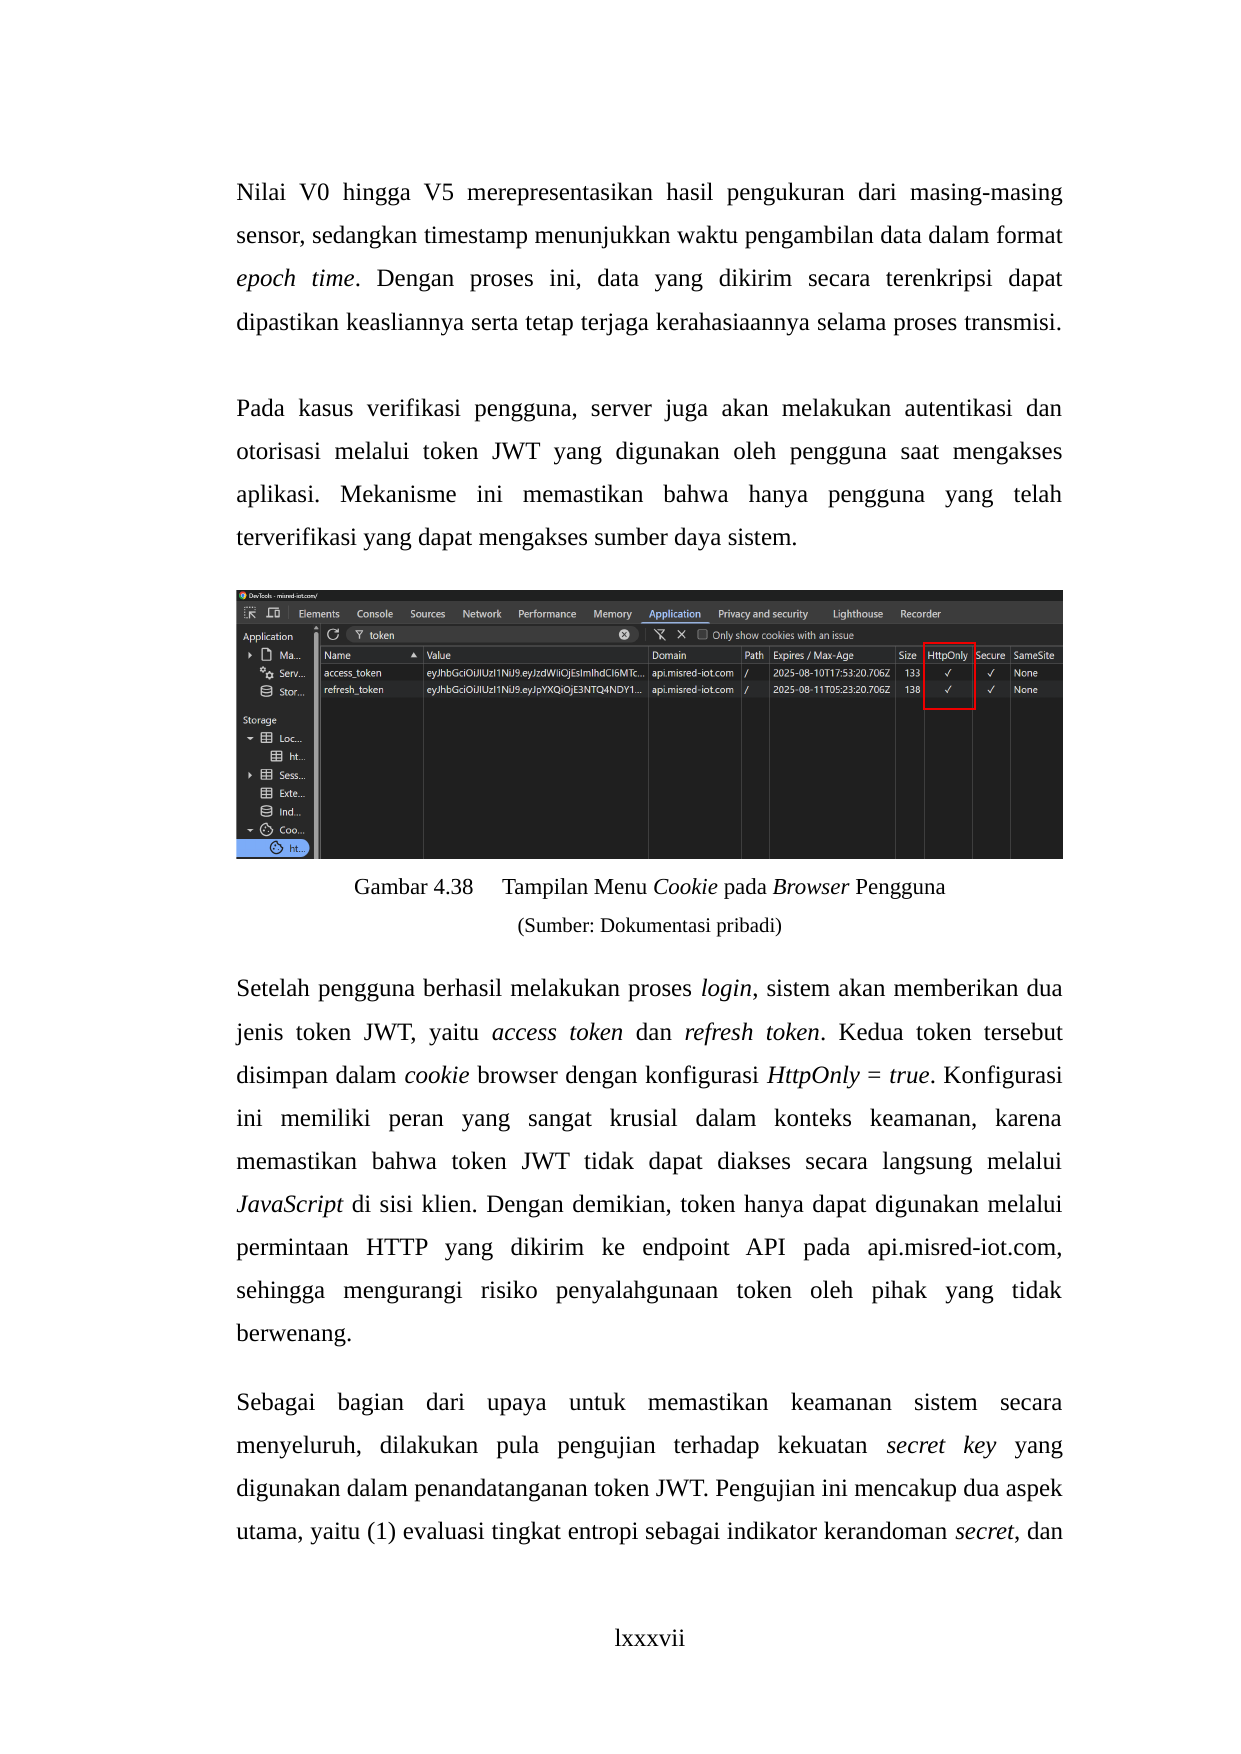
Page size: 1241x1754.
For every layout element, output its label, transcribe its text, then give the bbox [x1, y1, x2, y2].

text Pada kasus verifikasi pengguna, server juga akan melakukan autentikasi dan otorisasi melalui token JWT yang digunakan oleh pengguna saat mengakses aplikasi. Mekanisme ini memastikan bahwa hanya pengguna yang telah terverifikasi yang dapat mengakses sumber daya sistem. [236, 393, 1063, 551]
text Setelah pengguna berhasil melakukan proses login, sistem akan memberikan dua jenis token JWT, yaitu access token dan refresh token. Kedua token tersebut disimpan dalam cookie browser dengan konfigurasi HttpOnly = true. Konfigurasi ini memiliki peran yang sangat krusial dalam konteks keamanan, karena memastikan bahwa token JWT tidak dapat diakses secara langsung melalui JavaScript di sisi klien. Dengan demikian, token hanya dapat digunakan melalui permintaan HTTP yang dikirim ke endpoint API pada api.misred-iot.com, sehingga mengurangi risiko penyalahgunaan token oleh pihak yang tidak berwenang. [236, 973, 1063, 1347]
picture [236, 590, 1063, 859]
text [236, 1387, 1063, 1545]
text (Sumber: Dokumentasi pribadi) [236, 912, 1063, 937]
text Tampilan Menu Cookie pada Browser Pengguna [236, 873, 1063, 899]
text Nilai V0 hingga V5 merepresentasikan hasil pengukuran dari masing-masing sensor, sedangkan timestamp menunjukkan waktu pengambilan data dalam format epoch time. Dengan proses ini, data yang dikirim secara terenkripsi dapat dipastikan keasliannya serta tetap terjaga kerahasiaannya selama proses transmisi. [236, 177, 1063, 378]
